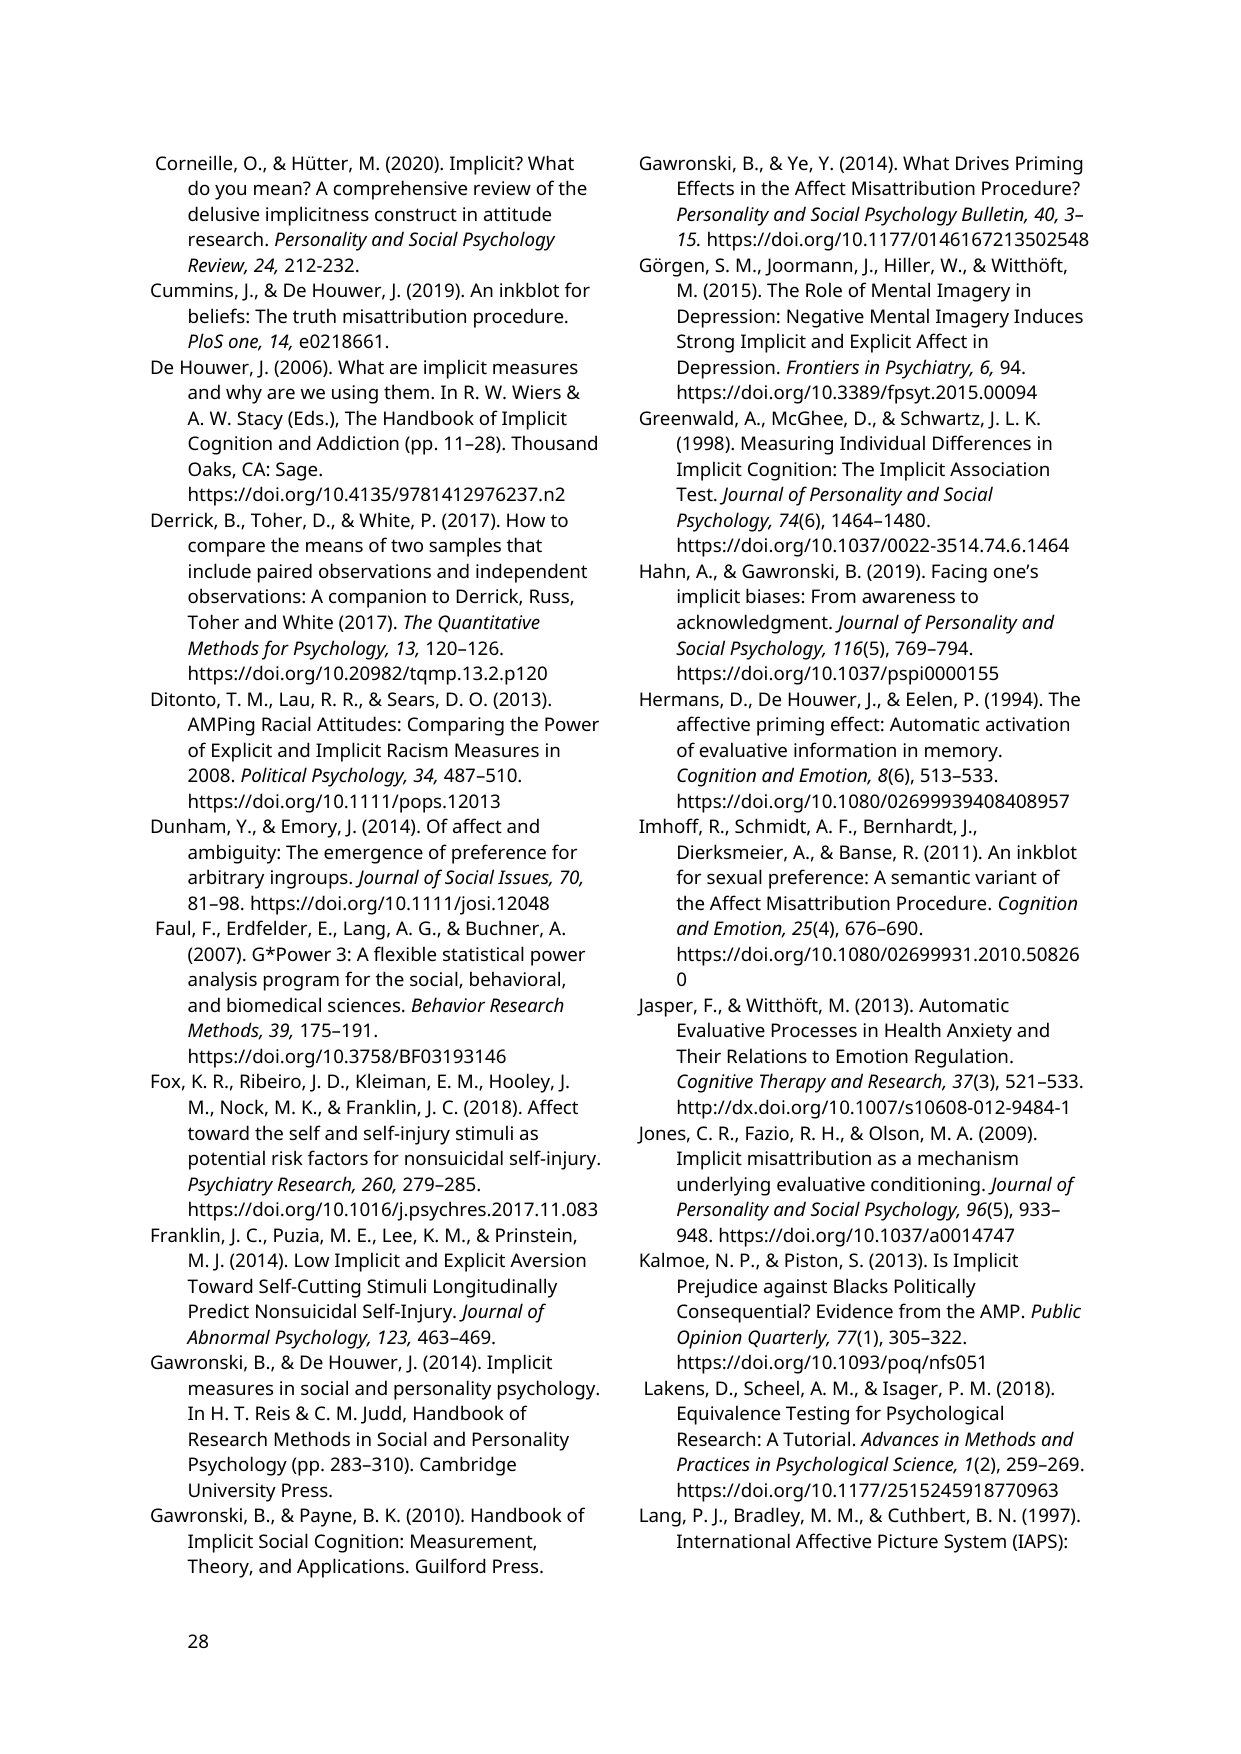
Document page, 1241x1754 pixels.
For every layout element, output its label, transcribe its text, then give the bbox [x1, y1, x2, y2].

text Faul, F., Erdfelder, E., Lang, A. G., & Buchner, A. (2007). G*Power 3: A flexible statistical power analysis program for the social, behavioral, and biomedical sciences. Behavior Research Methods, 39, 175–191. https://doi.org/10.3758/BF03193146 [150, 916, 602, 1069]
text Gawronski, B., & De Houwer, J. (2014). Implicit measures in social and personality psychology. In H. T. Reis & C. M. Judd, Handbook of Research Methods in Social and Personality Psychology (pp. 283–310). Cambridge University Press. [150, 1349, 602, 1503]
text Jones, C. R., Fazio, R. H., & Olson, M. A. (2009). Implicit misattribution as a mechanism underlying evaluative conditioning. Journal of Personality and Social Psychology, 96(5), 933–948. https://doi.org/10.1037/a0014747 [638, 1120, 1090, 1247]
text Greenwald, A., McGhee, D., & Schwartz, J. L. K. (1998). Measuring Individual Differences in Implicit Cognition: The Implicit Association Test. Journal of Personality and Social Psychology, 74(6), 1464–1480. https://doi.org/10.1037/0022-3514.74.6.1464 [638, 405, 1090, 558]
text Cummins, J., & De Houwer, J. (2019). An inkblot for beliefs: The truth misattribution procedure. PloS one, 14, e0218661. [150, 278, 602, 354]
text Görgen, S. M., Joormann, J., Hiller, W., & Witthöft, M. (2015). The Role of Mental Imagery in Depression: Negative Mental Imagery Induces Strong Implicit and Explicit Affect in Depression. Frontiers in Psychiatry, 6, 94. https://doi.org/10.3389/fpsyt.2015.00094 [638, 252, 1090, 405]
text De Houwer, J. (2006). What are implicit measures and why are we using them. In R. W. Wiers & A. W. Stacy (Eds.), The Handbook of Implicit Cognition and Addiction (pp. 11–28). Thousand Oaks, CA: Sage. https://doi.org/10.4135/9781412976237.n2 [150, 354, 602, 507]
text Fox, K. R., Ribeiro, J. D., Kleiman, E. M., Hooley, J. M., Nock, M. K., & Franklin, J. C. (2018). Affect toward the self and self-injury stimuli as potential risk factors for nonsuicidal self-injury. Psychiatry Research, 260, 279–285. https://doi.org/10.1016/j.psychres.2017.11.083 [150, 1069, 602, 1222]
text Jasper, F., & Witthöft, M. (2013). Automatic Evaluative Processes in Health Anxiety and Their Relations to Emotion Regulation. Cognitive Therapy and Research, 37(3), 521–533. http://dx.doi.org/10.1007/s10608-012-9484-1 [638, 992, 1090, 1120]
text Kalmoe, N. P., & Piston, S. (2013). Is Implicit Prejudice against Blacks Politically Consequential? Evidence from the AMP. Public Opinion Quarterly, 77(1), 305–322. https://doi.org/10.1093/poq/nfs051 [638, 1247, 1090, 1375]
text Corneille, O., & Hütter, M. (2020). Implicit? What do you mean? A comprehensive review of the delusive implicitness construct in attitude research. Personality and Social Psychology Review, 24, 212-232. [150, 150, 602, 278]
text Franklin, J. C., Puzia, M. E., Lee, K. M., & Prinstein, M. J. (2014). Low Implicit and Explicit Aversion Toward Self-Cutting Stimuli Longitudinally Predict Nonsuicidal Self-Injury. Journal of Abnormal Psychology, 123, 463–469. [150, 1222, 602, 1349]
text Imhoff, R., Schmidt, A. F., Bernhardt, J., Dierksmeier, A., & Banse, R. (2011). An inkblot for sexual preference: A semantic variant of the Affect Misattribution Procedure. Cognition and Emotion, 25(4), 676–690. https://doi.org/10.1080/02699931.2010.508260 [638, 813, 1090, 992]
text Ditonto, T. M., Lau, R. R., & Sears, D. O. (2013). AMPing Racial Attitudes: Comparing the Power of Explicit and Implicit Racism Measures in 2008. Political Psychology, 34, 487–510. https://doi.org/10.1111/pops.12013 [150, 686, 602, 813]
text Dunham, Y., & Emory, J. (2014). Of affect and ambiguity: The emergence of preference for arbitrary ingroups. Journal of Social Issues, 70, 81–98. https://doi.org/10.1111/josi.12048 [150, 813, 602, 916]
text Gawronski, B., & Payne, B. K. (2010). Handbook of Implicit Social Cognition: Measurement, Theory, and Applications. Guilford Press. [150, 1503, 602, 1579]
text Lakens, D., Scheel, A. M., & Isager, P. M. (2018). Equivalence Testing for Psychological Research: A Tutorial. Advances in Methods and Practices in Psychological Science, 1(2), 259–269. https://doi.org/10.1177/2515245918770963 [638, 1375, 1090, 1503]
text Hermans, D., De Houwer, J., & Eelen, P. (1994). The affective priming effect: Automatic activation of evaluative information in memory. Cognition and Emotion, 8(6), 513–533. https://doi.org/10.1080/02699939408408957 [638, 686, 1090, 813]
text Derrick, B., Toher, D., & White, P. (2017). How to compare the means of two samples that include paired observations and independent observations: A companion to Derrick, Russ, Toher and White (2017). The Quantitative Methods for Psychology, 13, 120–126. https://doi.org/10.20982/tqmp.13.2.p120 [150, 507, 602, 686]
text Gawronski, B., & Ye, Y. (2014). What Drives Priming Effects in the Affect Misattribution Procedure? Personality and Social Psychology Bulletin, 40, 3–15. https://doi.org/10.1177/0146167213502548 [638, 150, 1090, 252]
text Hahn, A., & Gawronski, B. (2019). Facing one’s implicit biases: From awareness to acknowledgment. Journal of Personality and Social Psychology, 116(5), 769–794. https://doi.org/10.1037/pspi0000155 [638, 558, 1090, 686]
